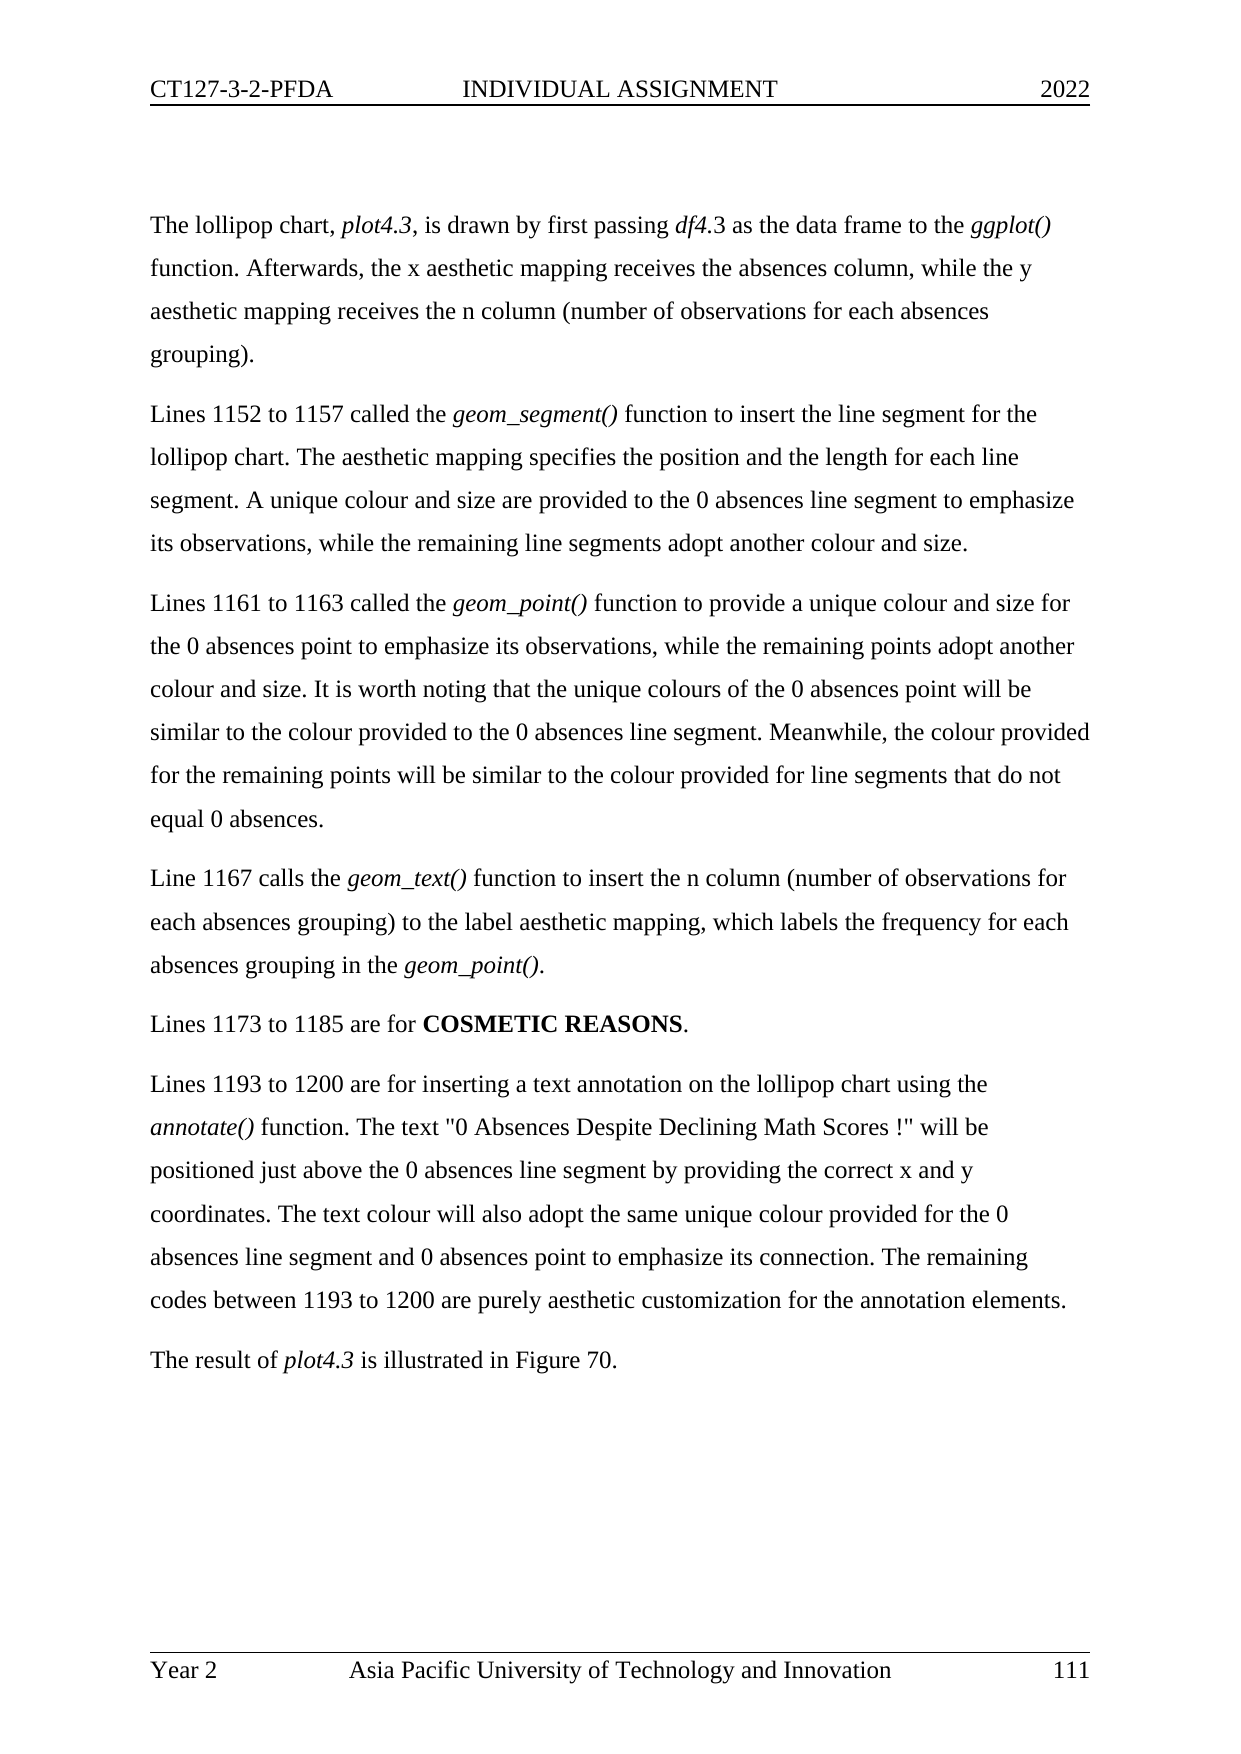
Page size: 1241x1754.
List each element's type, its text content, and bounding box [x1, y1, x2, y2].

text Lines 1152 to 1157 called the geom_segment() function to insert the line segment for the lollipop chart. The aesthetic mapping specifies the position and the length for each line segment. A unique colour and size are provided to the 0 absences line segment to emphasize its observations, while the remaining line segments adopt another colour and size. [150, 399, 1090, 557]
text The lollipop chart, plot4.3, is drawn by first passing df4.3 as the data frame to the ggplot() function. Afterwards, the x aesthetic mapping receives the absences column, while the y aesthetic mapping receives the n column (number of observations for each absences grouping). [150, 210, 1090, 368]
text Lines 1173 to 1185 are for COSMETIC REASONS. [150, 1009, 1090, 1038]
text Lines 1161 to 1163 called the geom_point() function to provide a unique colour and size for the 0 absences point to emphasize its observations, while the remaining points adopt another colour and size. It is worth noting that the unique colours of the 0 absences point will be similar to the colour provided to the 0 absences line segment. Meanwhile, the colour provided for the remaining points will be similar to the colour provided for line segments that do not equal 0 absences. [150, 588, 1090, 832]
text Lines 1193 to 1200 are for inserting a text annotation on the lollipop chart using the annotate() function. The text "0 Absences Despite Declining Math Scores !" will be positioned just above the 0 absences line segment by providing the correct x and y coordinates. The text colour will also adopt the same unique colour provided for the 0 absences line segment and 0 absences point to emphasize its connection. The remaining codes between 1193 to 1200 are purely aesthetic customization for the annotation elements. [150, 1069, 1090, 1314]
text The result of plot4.3 is illustrated in Figure 70. [150, 1345, 1090, 1373]
text Line 1167 calls the geom_text() function to insert the n column (number of observations for each absences grouping) to the label aesthetic mapping, which labels the frequency for each absences grouping in the geom_point(). [150, 863, 1090, 978]
